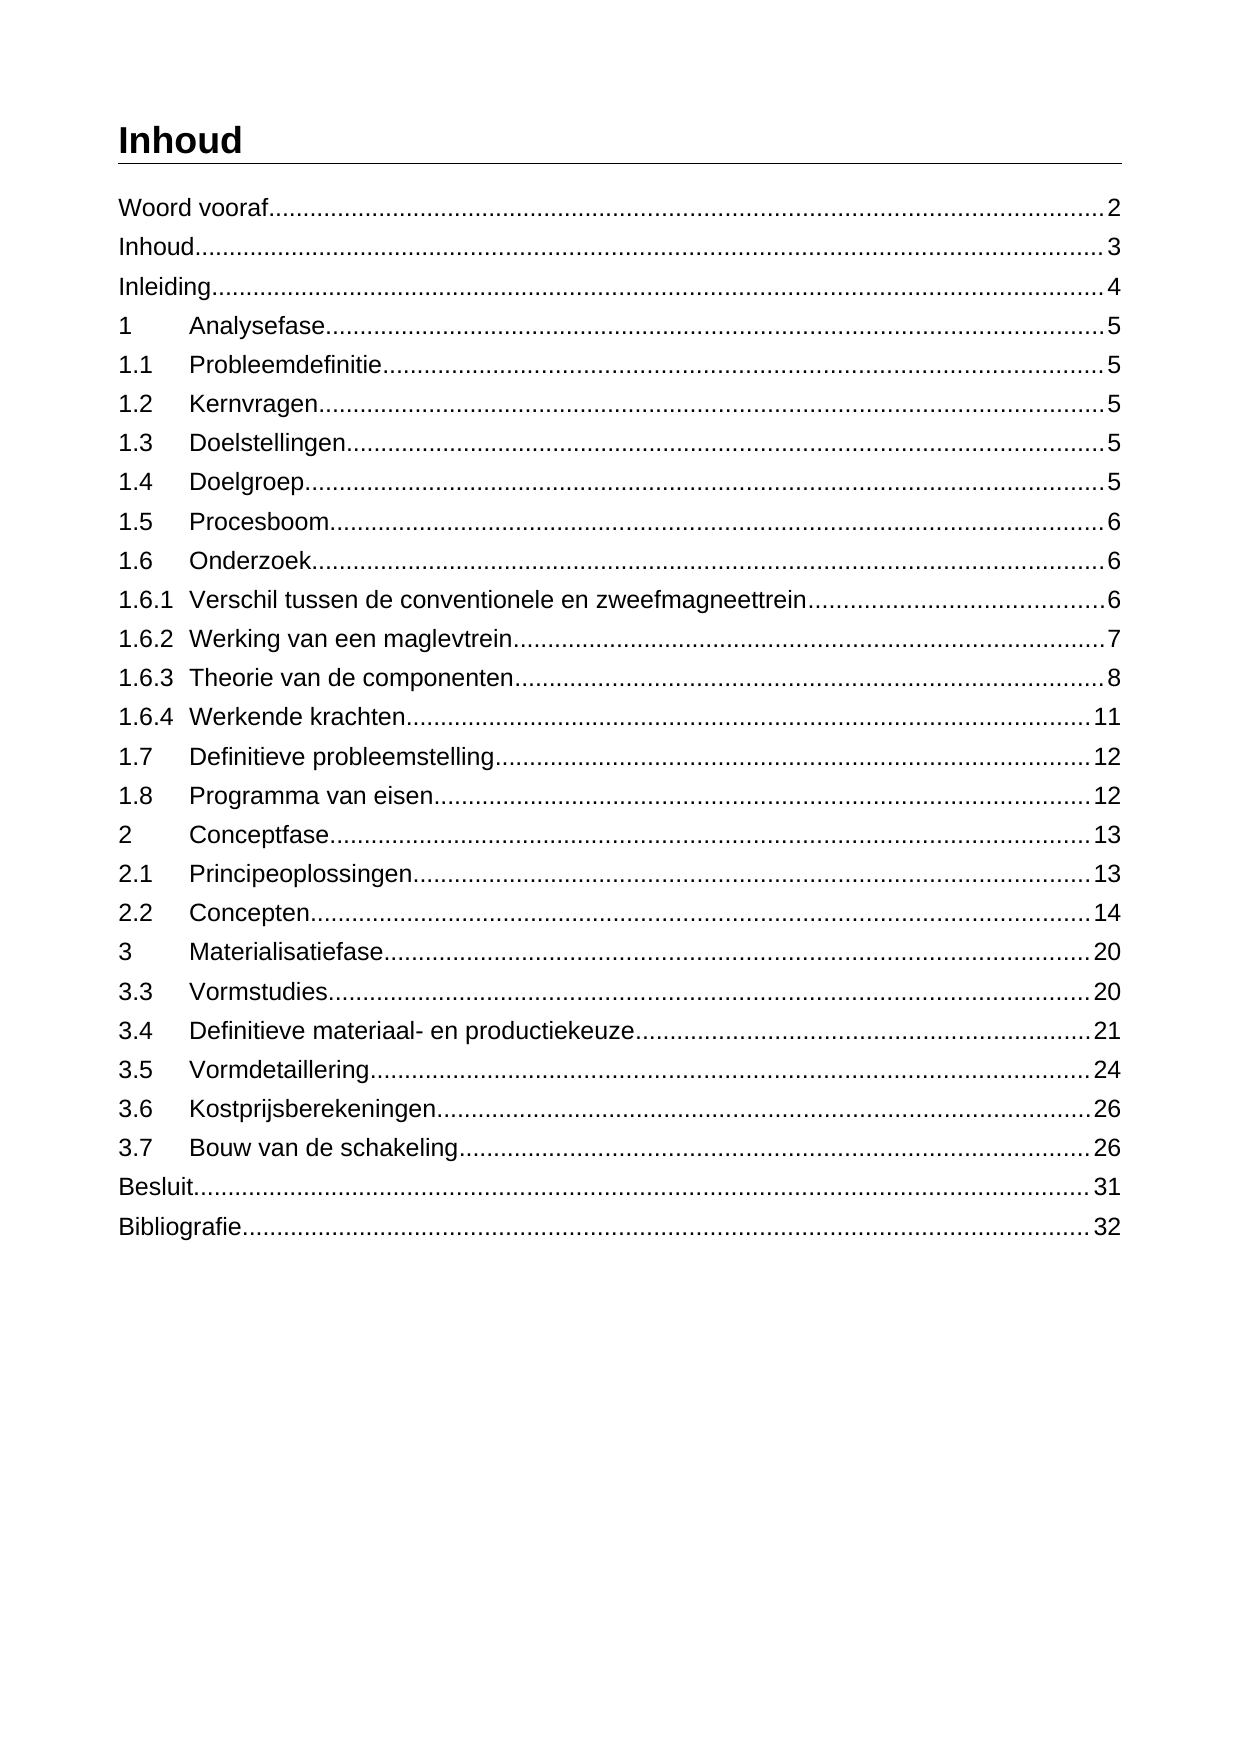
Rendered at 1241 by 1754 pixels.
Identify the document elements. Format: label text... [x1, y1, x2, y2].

text 1.6.2 Werking van een maglevtrein 7 [118, 624, 1122, 653]
text Woord vooraf 2 [118, 193, 1122, 222]
text 1.6.1 Verschil tussen de conventionele en zweefmagneettrein 6 [118, 585, 1122, 613]
text 1.6.4 Werkende krachten 11 [118, 702, 1122, 731]
text 1.2 Kernvragen 5 [118, 389, 1122, 418]
text 1.5 Procesboom 6 [118, 506, 1122, 535]
text 2.1 Principeoplossingen 13 [118, 859, 1122, 888]
text Bibliografie 32 [118, 1211, 1122, 1240]
text 1 Analysefase 5 [118, 311, 1122, 339]
text 3.7 Bouw van de schakeling 26 [118, 1133, 1122, 1162]
text 2 Conceptfase 13 [118, 820, 1122, 848]
text 1.3 Doelstellingen 5 [118, 428, 1122, 457]
text 3.5 Vormdetaillering 24 [118, 1055, 1122, 1083]
text Inleiding 4 [118, 271, 1122, 300]
text 3.6 Kostprijsberekeningen 26 [118, 1094, 1122, 1123]
text 3 Materialisatiefase 20 [118, 937, 1122, 966]
text Inhoud 3 [118, 232, 1122, 261]
text 3.3 Vormstudies 20 [118, 976, 1122, 1005]
subtitle Inhoud [118, 118, 1122, 163]
text 1.7 Definitieve probleemstelling 12 [118, 741, 1122, 770]
text 1.4 Doelgroep 5 [118, 467, 1122, 496]
text 1.1 Probleemdefinitie 5 [118, 350, 1122, 378]
text 3.4 Definitieve materiaal- en productiekeuze 21 [118, 1016, 1122, 1044]
text 2.2 Concepten 14 [118, 898, 1122, 927]
text 1.6.3 Theorie van de componenten 8 [118, 663, 1122, 692]
text Besluit 31 [118, 1172, 1122, 1201]
text 1.6 Onderzoek 6 [118, 546, 1122, 574]
text 1.8 Programma van eisen 12 [118, 781, 1122, 809]
